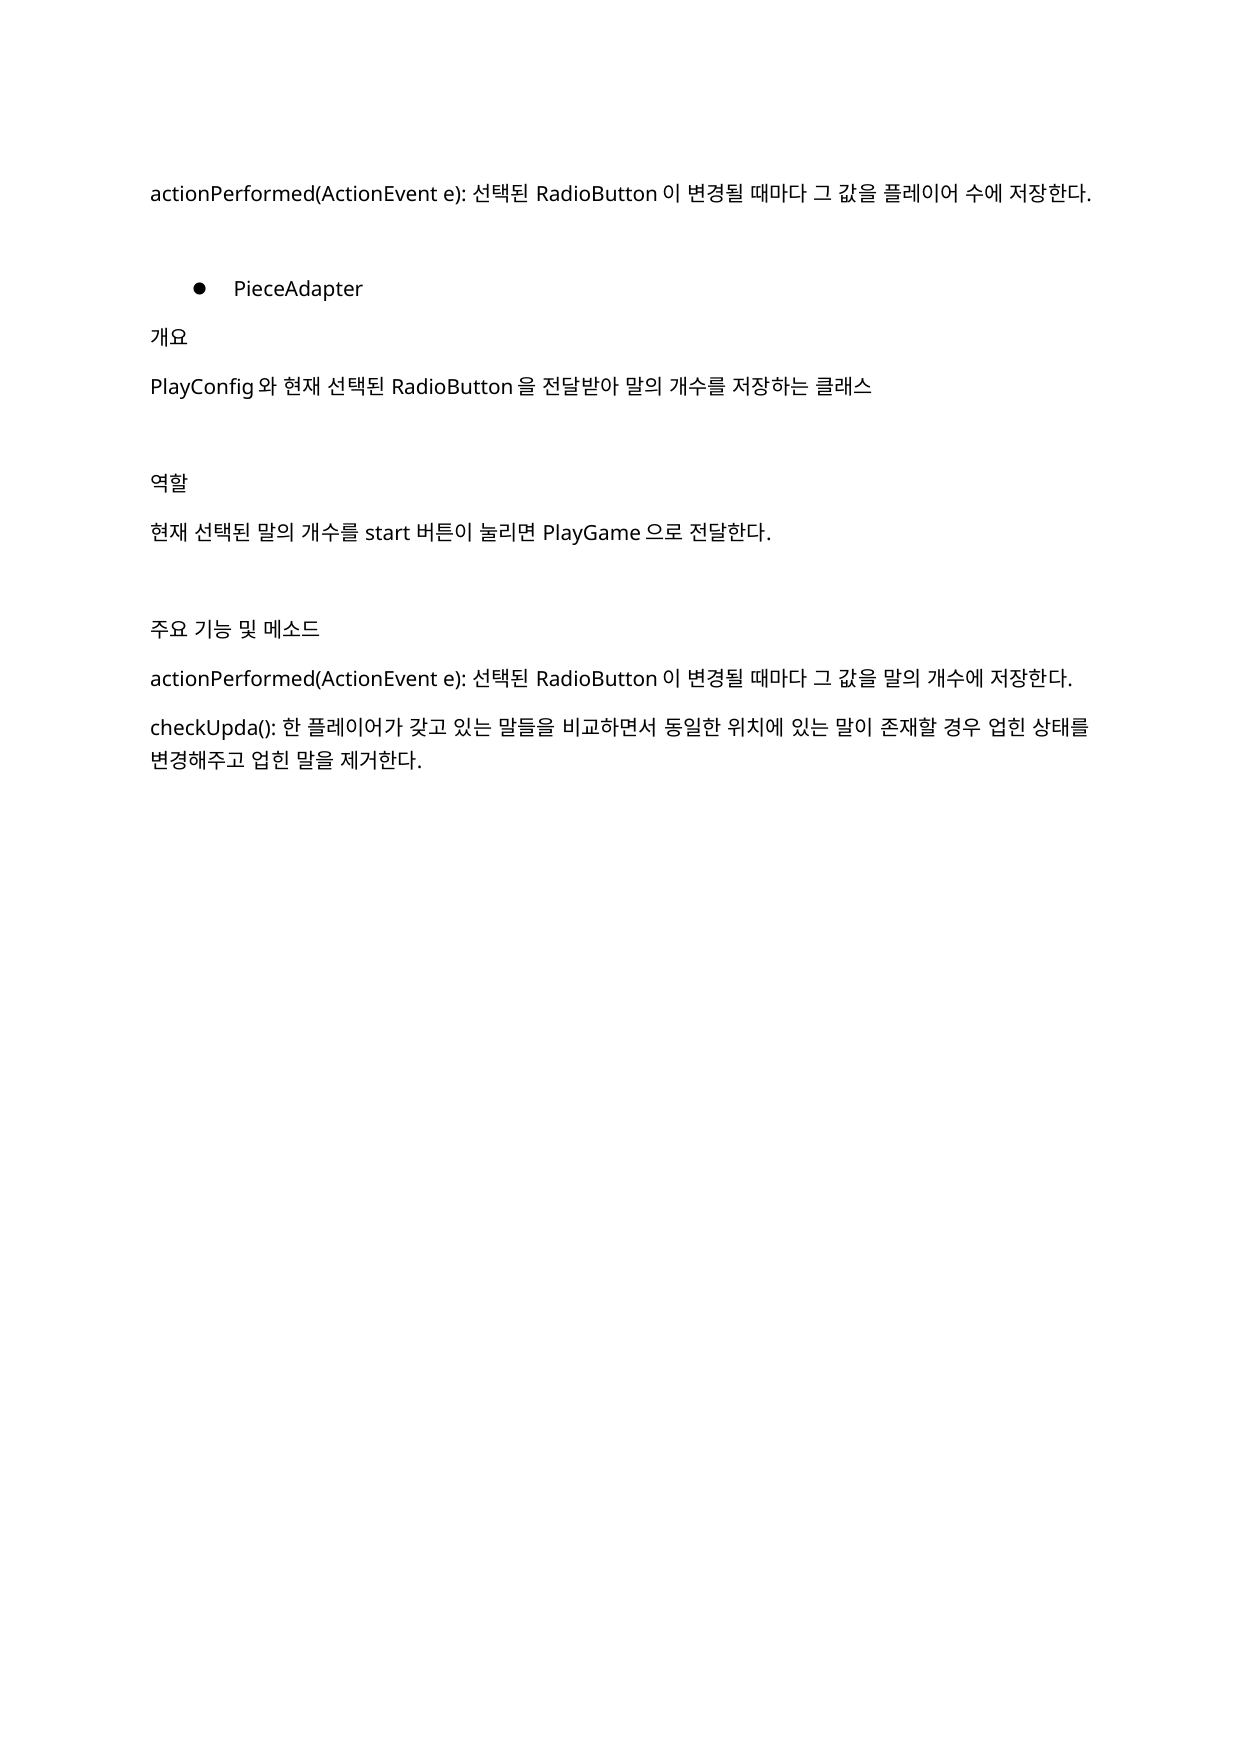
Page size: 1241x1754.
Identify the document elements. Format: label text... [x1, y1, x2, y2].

text 개요 [150, 321, 1090, 351]
text actionPerformed(ActionEvent e): 선택된 RadioButton이 변경될 때마다 그 값을 말의 개수에 저장한다. [150, 662, 1090, 693]
text 주요 기능 및 메소드 [150, 613, 1090, 643]
text actionPerformed(ActionEvent e): 선택된 RadioButton이 변경될 때마다 그 값을 플레이어 수에 저장한다. [150, 177, 1090, 207]
text 역할 [150, 467, 1090, 497]
text 현재 선택된 말의 개수를 start 버튼이 눌리면 PlayGame으로 전달한다. [150, 516, 1090, 547]
text checkUpda(): 한 플레이어가 갖고 있는 말들을 비교하면서 동일한 위치에 있는 말이 존재할 경우 업힌 상태를 변경해주고 업힌 말을 제거한다. [150, 712, 1090, 775]
text PlayConfig와 현재 선택된 RadioButton을 전달받아 말의 개수를 저장하는 클래스 [150, 370, 1090, 401]
list PieceAdapter [192, 274, 1090, 302]
